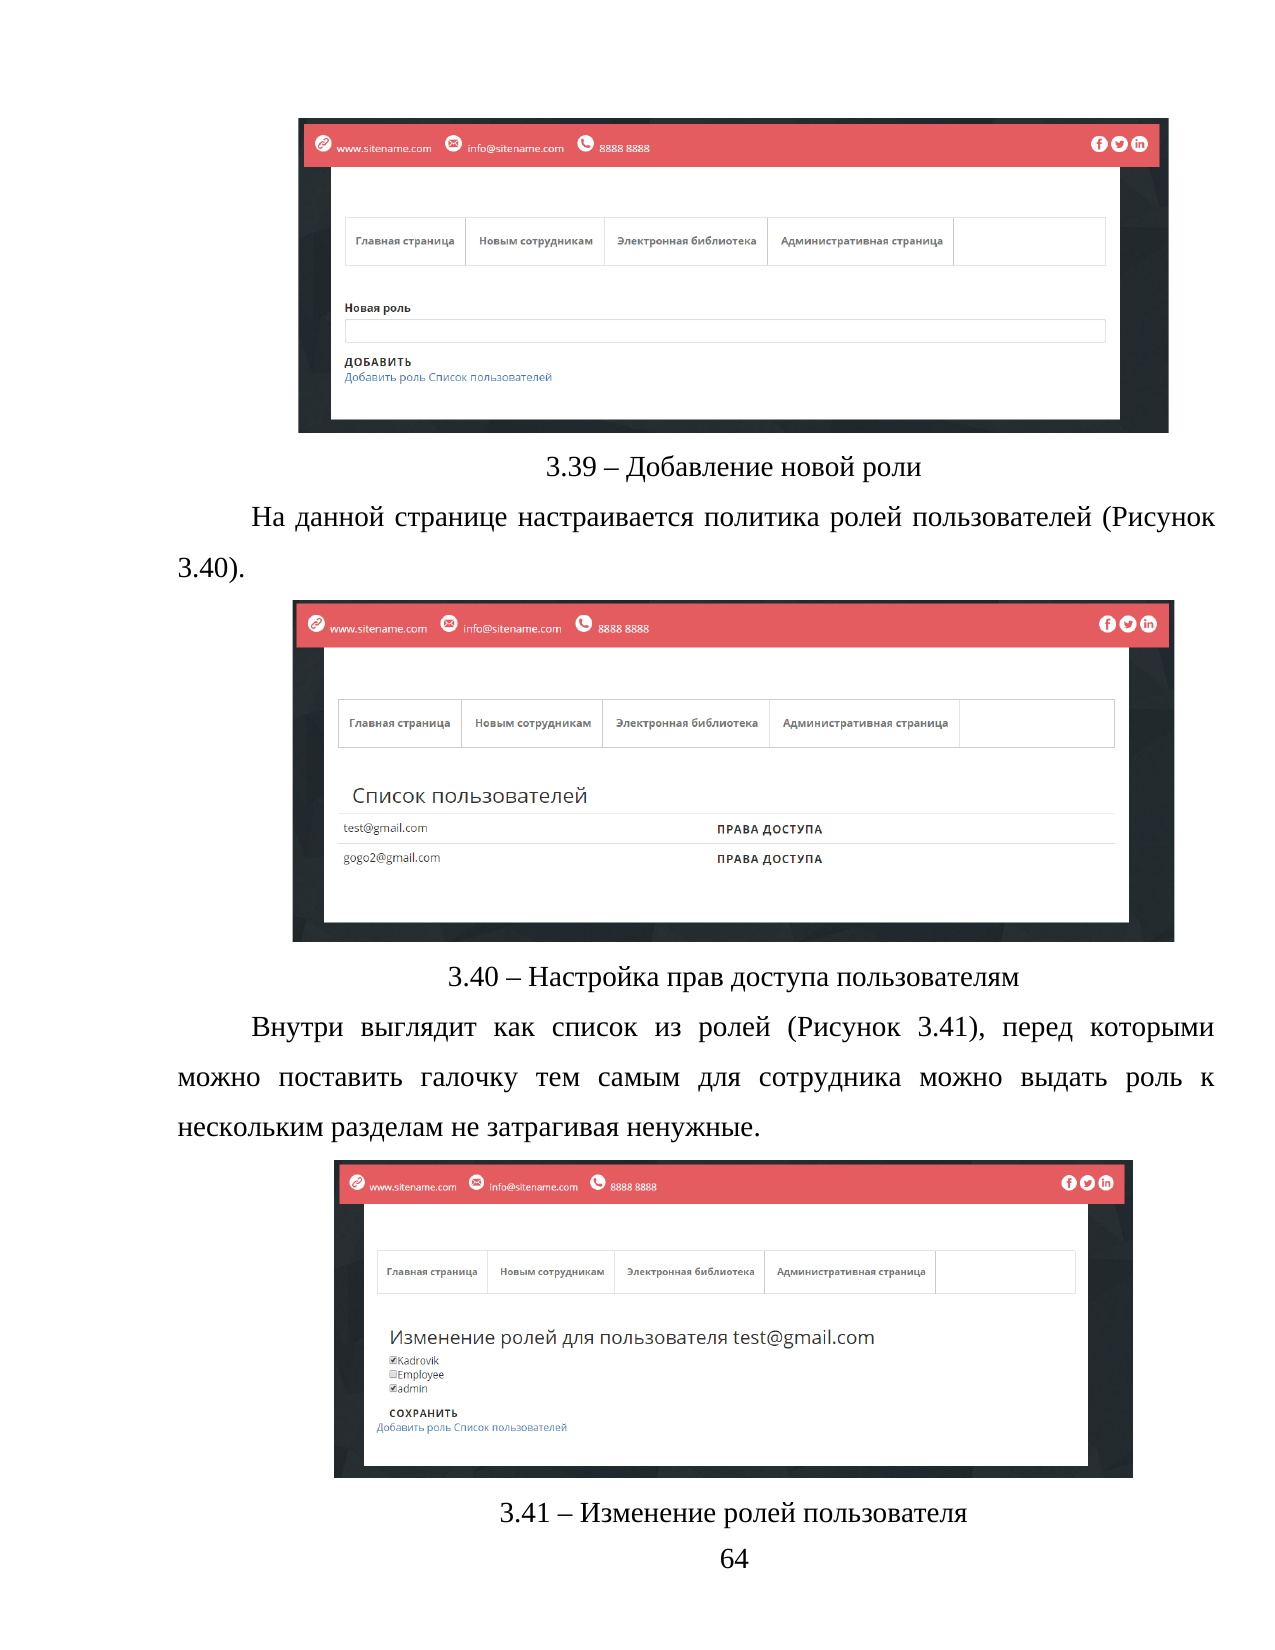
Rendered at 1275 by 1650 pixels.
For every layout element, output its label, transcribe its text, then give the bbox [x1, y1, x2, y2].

text Внутри выглядит как список из ролей (Рисунок 3.41), перед которыми можно поставить галочку тем самым для сотрудника можно выдать роль к нескольким разделам не затрагивая ненужные. [177, 1009, 1216, 1143]
picture [292, 600, 1175, 942]
text 3.40 – Настройка прав доступа пользователям [177, 959, 1216, 992]
picture [334, 1160, 1133, 1478]
picture [298, 118, 1169, 433]
text 3.39 – Добавление новой роли [177, 449, 1216, 483]
text На данной странице настраивается политика ролей пользователей (Рисунок 3.40). [177, 499, 1216, 583]
text 3.41 – Изменение ролей пользователя [177, 1495, 1216, 1528]
